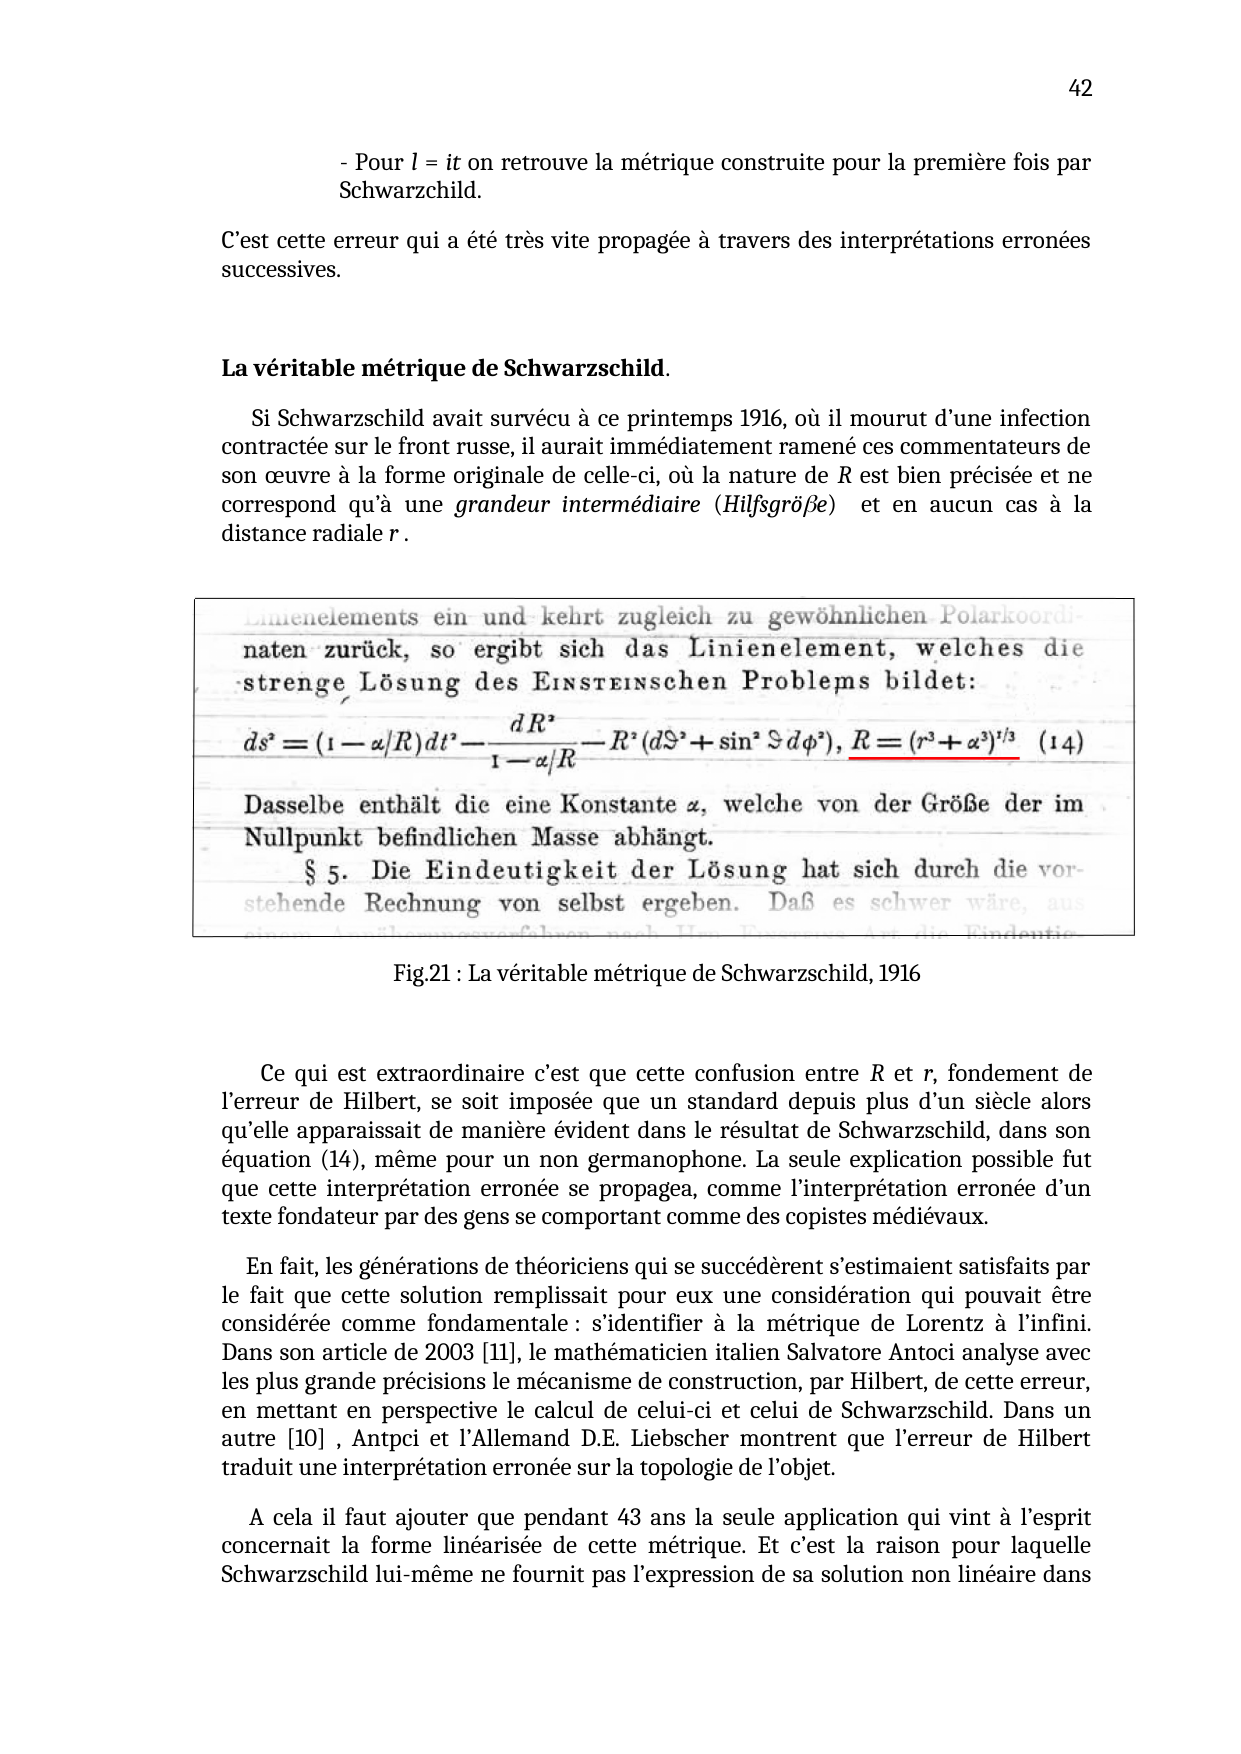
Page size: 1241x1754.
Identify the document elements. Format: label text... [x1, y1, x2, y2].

text Fig.21 : La véritable métrique de Schwarzschild, 1916 [221, 959, 1093, 988]
text La véritable métrique de Schwarzschild. [221, 354, 1093, 383]
text En fait, les générations de théoriciens qui se succédèrent s’estimaient satisfaits par le fait que cette solution remplissait pour eux une considération qui pouvait être considérée comme fondamentale : s’identifier à la métrique de Lorentz à l’infini. Dans son article de 2003 [11], le mathématicien italien Salvatore Antoci analyse avec les plus grande précisions le mécanisme de construction, par Hilbert, de cette erreur, en mettant en perspective le calcul de celui-ci et celui de Schwarzschild. Dans un autre [10] , Antpci et l’Allemand D.E. Liebscher montrent que l’erreur de Hilbert traduit une interprétation erronée sur la topologie de l’objet. [221, 1252, 1093, 1482]
text - Pour l = it on retrouve la métrique construite pour la première fois par Schwarzchild. [339, 148, 1093, 205]
text C’est cette erreur qui a été très vite propagée à travers des interprétations erronées successives. [221, 226, 1093, 283]
text Ce qui est extraordinaire c’est que cette confusion entre R et r, fondement de l’erreur de Hilbert, se soit imposée que un standard depuis plus d’un siècle alors qu’elle apparaissait de manière évident dans le résultat de Schwarzschild, dans son équation (14), même pour un non germanophone. La seule explication possible fut que cette interprétation erronée se propagea, comme l’interprétation erronée d’un texte fondateur par des gens se comportant comme des copistes médiévaux. [221, 1058, 1093, 1231]
picture [192, 596, 1137, 939]
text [221, 1503, 1093, 1589]
text Si Schwarzschild avait survécu à ce printemps 1916, où il mourut d’une infection contractée sur le front russe, il aurait immédiatement ramené ces commentateurs de son œuvre à la forme originale de celle-ci, où la nature de R est bien précisée et ne correspond qu’à une grandeur intermédiaire (Hilfsgröe) et en aucun cas à la distance radiale r . [221, 403, 1093, 547]
